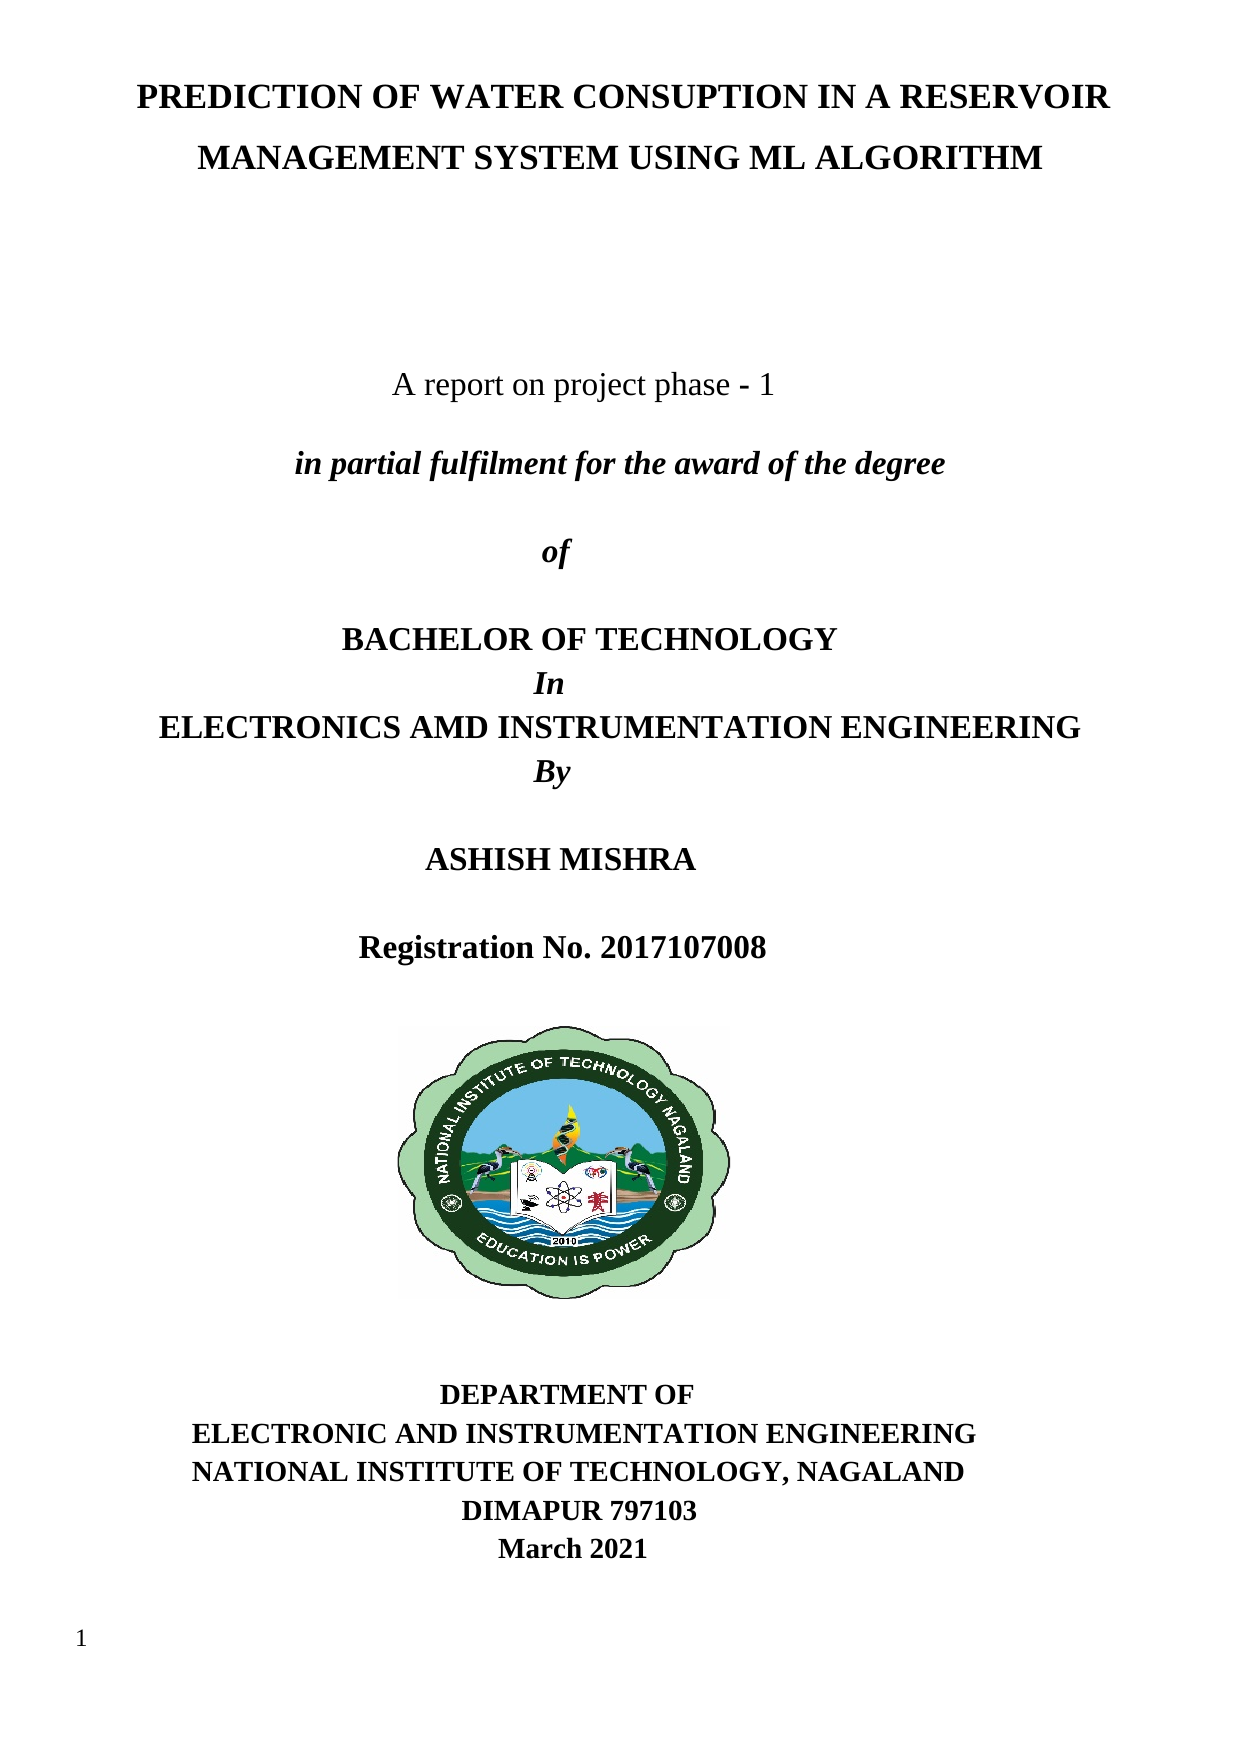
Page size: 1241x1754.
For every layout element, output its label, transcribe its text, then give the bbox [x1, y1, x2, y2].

text DIMAPUR 797103 [75, 1493, 1165, 1527]
text in partial fulfilment for the award of the degree [75, 443, 1165, 481]
subtitle A report on project phase - 1 [75, 364, 1165, 402]
text Registration No. 2017107008 [75, 928, 1165, 966]
text PREDICTION OF WATER CONSUPTION IN A RESERVOIR MANAGEMENT SYSTEM USING ML ALGORITHM [75, 75, 1165, 177]
text BACHELOR OF TECHNOLOGY [75, 619, 1165, 658]
text ELECTRONIC AND INSTRUMENTATION ENGINEERING [75, 1416, 1165, 1449]
text of [75, 531, 1165, 569]
text By [75, 752, 1165, 790]
text In [75, 663, 1165, 702]
text March 2021 [75, 1532, 1165, 1565]
text ELECTRONICS AMD INSTRUMENTATION ENGINEERING [75, 707, 1165, 746]
picture [397, 1026, 731, 1299]
text ASHISH MISHRA [75, 840, 1165, 878]
text DEPARTMENT OF [75, 1377, 1165, 1411]
text NATIONAL INSTITUTE OF TECHNOLOGY, NAGALAND [75, 1454, 1165, 1488]
